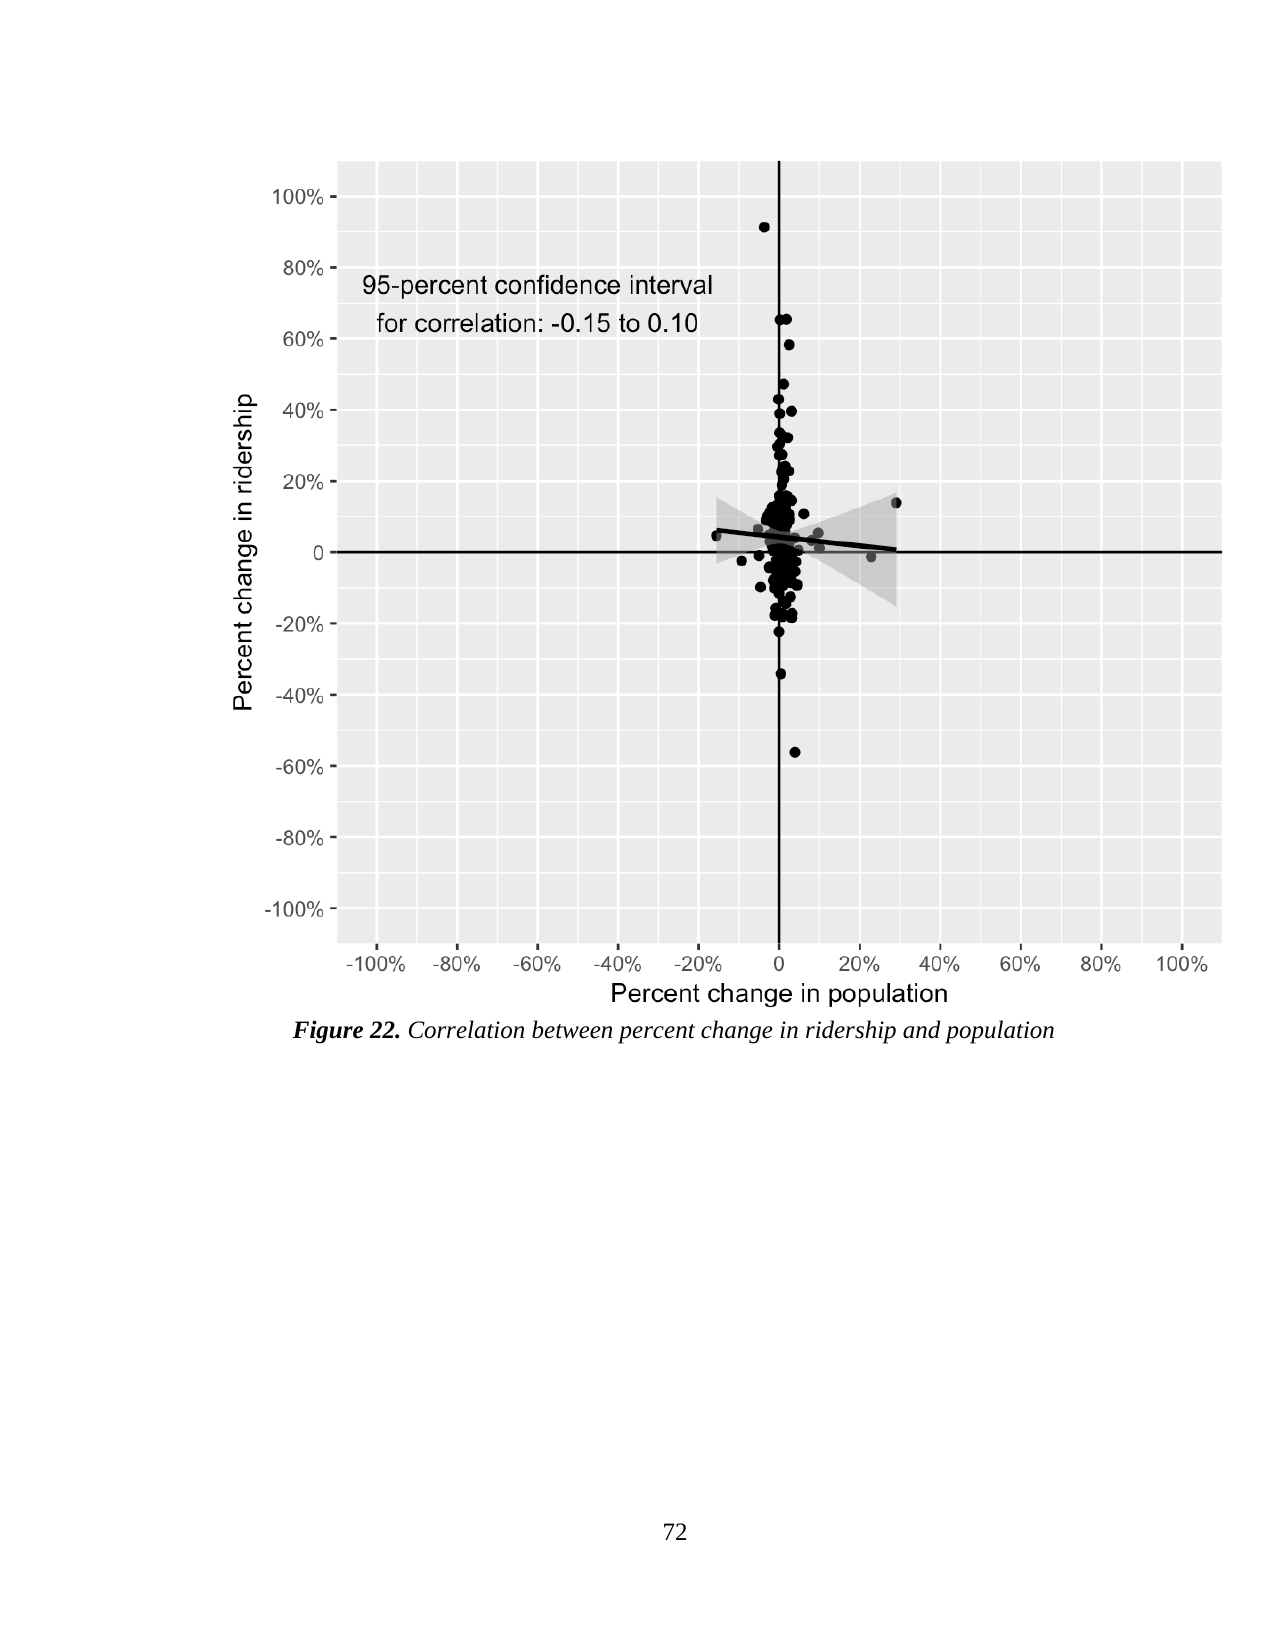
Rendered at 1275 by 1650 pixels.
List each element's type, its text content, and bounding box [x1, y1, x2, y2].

text Figure 22. Correlation between percent change in ridership and population [225, 1015, 1125, 1043]
picture [225, 150, 1233, 1015]
